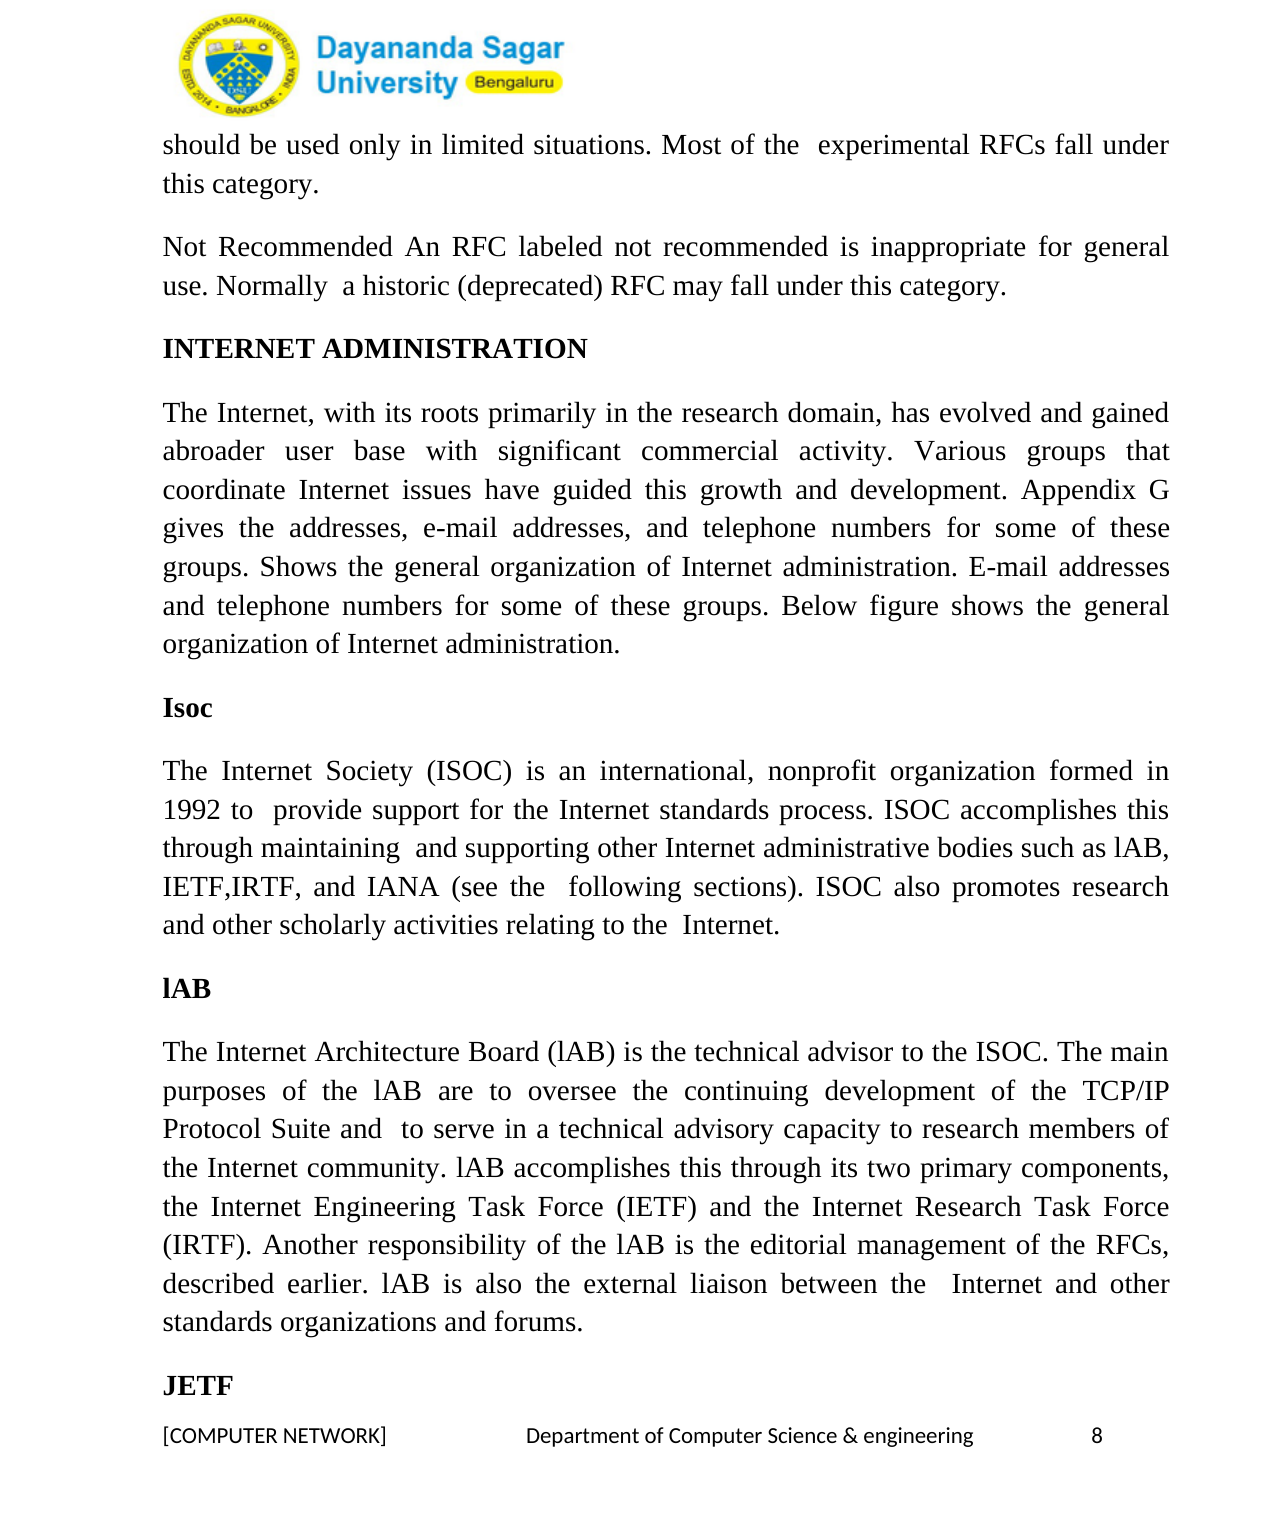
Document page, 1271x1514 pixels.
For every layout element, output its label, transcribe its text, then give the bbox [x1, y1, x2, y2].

text Isoc [162, 690, 1171, 723]
text The Internet Architecture Board (lAB) is the technical advisor to the ISOC. The main purposes of the lAB are to oversee the continuing development of the TCP/IP Protocol Suite and to serve in a technical advisory capacity to research members of the Internet community. lAB accomplishes this through its two primary components, the Internet Engineering Task Force (IETF) and the Internet Research Task Force (IRTF). Another responsibility of the lAB is the editorial management of the RFCs, described earlier. lAB is also the external liaison between the Internet and other standards organizations and forums. [162, 1034, 1171, 1338]
text INTERNET ADMINISTRATION [162, 331, 1171, 365]
text The Internet Society (ISOC) is an international, nonprofit organization formed in 1992 to provide support for the Internet standards process. ISOC accomplishes this through maintaining and supporting other Internet administrative bodies such as lAB, IETF,IRTF, and IANA (see the following sections). ISOC also promotes research and other scholarly activities relating to the Internet. [162, 753, 1171, 941]
text lAB [162, 971, 1171, 1004]
text Not Recommended An RFC labeled not recommended is inappropriate for general use. Normally a historic (deprecated) RFC may fall under this category. [162, 229, 1171, 301]
text The Internet, with its roots primarily in the research domain, has evolved and gained abroader user base with significant commercial activity. Various groups that coordinate Internet issues have guided this growth and development. Appendix G gives the addresses, e-mail addresses, and telephone numbers for some of these groups. Shows the general organization of Internet administration. E-mail addresses and telephone numbers for some of these groups. Below figure shows the general organization of Internet administration. [162, 395, 1171, 660]
text JETF [162, 1368, 1171, 1401]
picture [162, 0, 585, 127]
